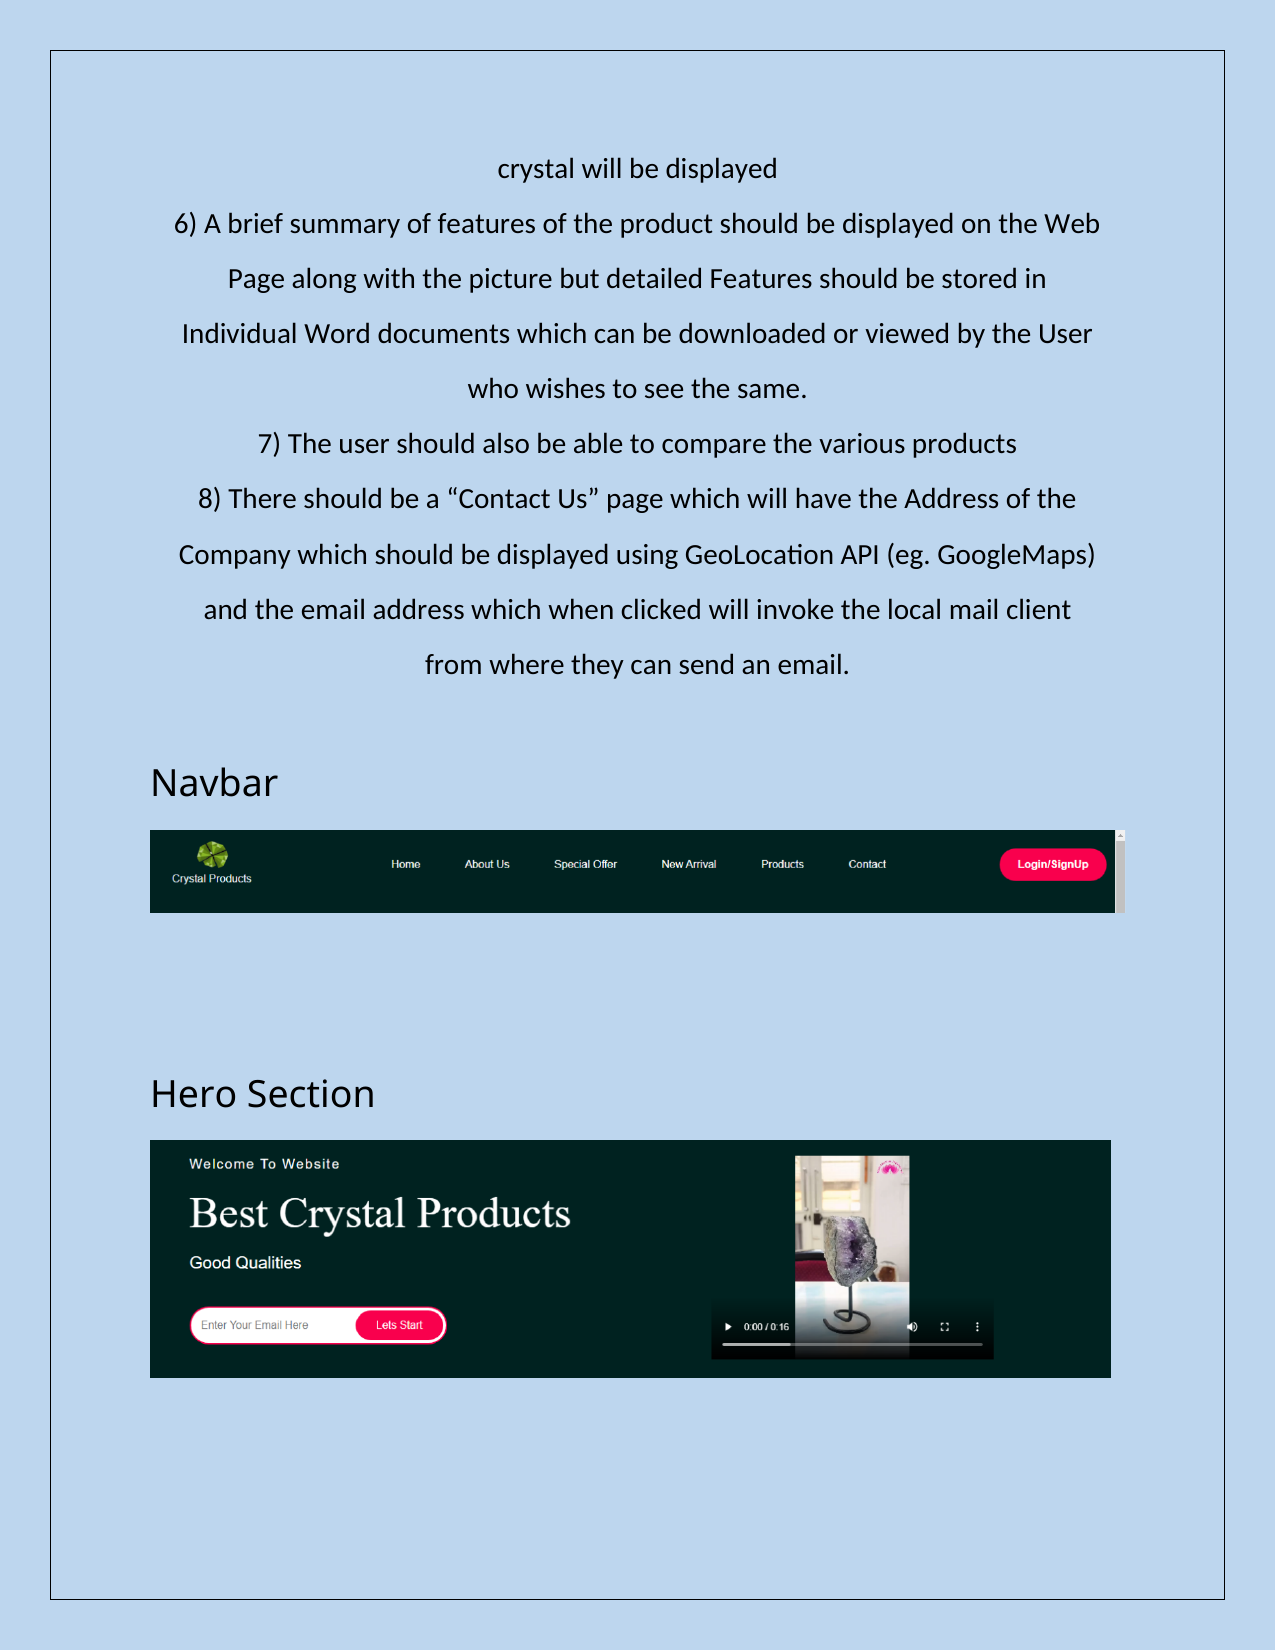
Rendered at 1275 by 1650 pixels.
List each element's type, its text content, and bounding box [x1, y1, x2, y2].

text 7) The user should also be able to compare the various products [150, 426, 1125, 461]
text Company which should be displayed using GeoLocation API (eg. GoogleMaps) [150, 536, 1125, 571]
text Individual Word documents which can be downloaded or viewed by the User [150, 315, 1125, 351]
text 8) There should be a “Contact Us” page which will have the Address of the [150, 481, 1125, 516]
text Page along with the picture but detailed Features should be stored in [150, 260, 1125, 296]
text from where they can send an email. [150, 646, 1125, 682]
picture [150, 830, 1125, 913]
text 6) A brief summary of features of the product should be displayed on the Web [150, 205, 1125, 241]
text and the email address which when clicked will invoke the local mail client [150, 591, 1125, 626]
text Navbar [150, 756, 1125, 807]
text who wishes to see the same. [150, 370, 1125, 406]
text crystal will be displayed [150, 150, 1125, 186]
text Hero Section [150, 1068, 1125, 1119]
picture [150, 1140, 1111, 1378]
